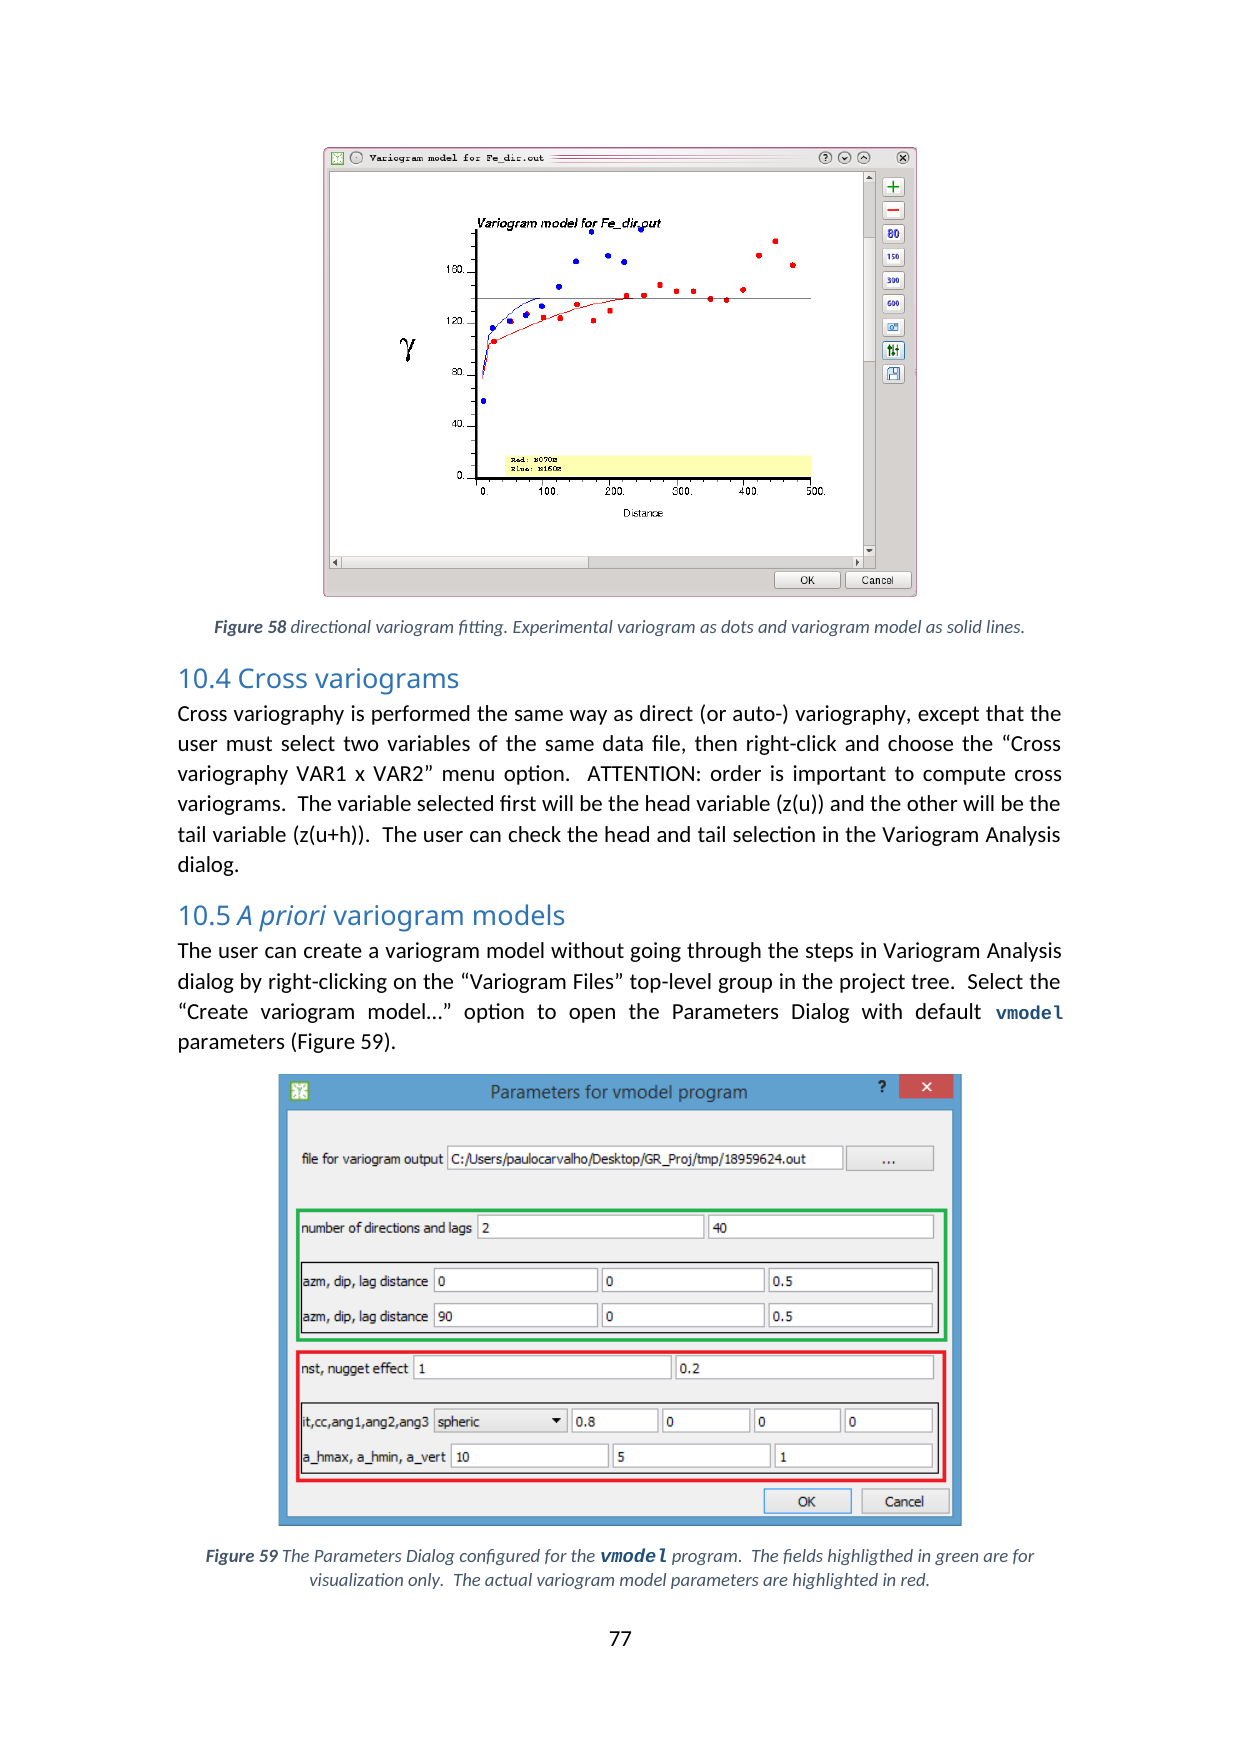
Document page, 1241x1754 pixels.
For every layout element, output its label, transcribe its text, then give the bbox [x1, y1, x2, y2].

text The user can create a variogram model without going through the steps in Variogram Analysis dialog by right-clicking on the “Variogram Files” top-level group in the project tree. Select the “Create variogram model…” option to open the Parameters Dialog with default vmodel parameters (Figure 59). [177, 937, 1063, 1055]
picture [323, 147, 917, 597]
text Figure 59 The Parameters Dialog configured for the vmodel program. The fields highligthed in green are for visualization only. The actual variogram model parameters are highlighted in red. [177, 1544, 1063, 1591]
text Figure 58 directional variogram fitting. Experimental variogram as dots and variogram model as solid lines. [177, 615, 1063, 638]
picture [278, 1074, 962, 1526]
subtitle A priori variogram models [177, 897, 1063, 934]
subtitle Cross variograms [177, 659, 1063, 696]
text Cross variography is performed the same way as direct (or auto-) variography, except that the user must select two variables of the same data file, then right-click and choose the “Cross variography VAR1 x VAR2” menu option. ATTENTION: order is important to compute cross variograms. The variable selected first will be the head variable (z(u)) and the other will be the tail variable (z(u+h)). The user can check the head and tail selection in the Variogram Analysis dialog. [177, 699, 1063, 878]
